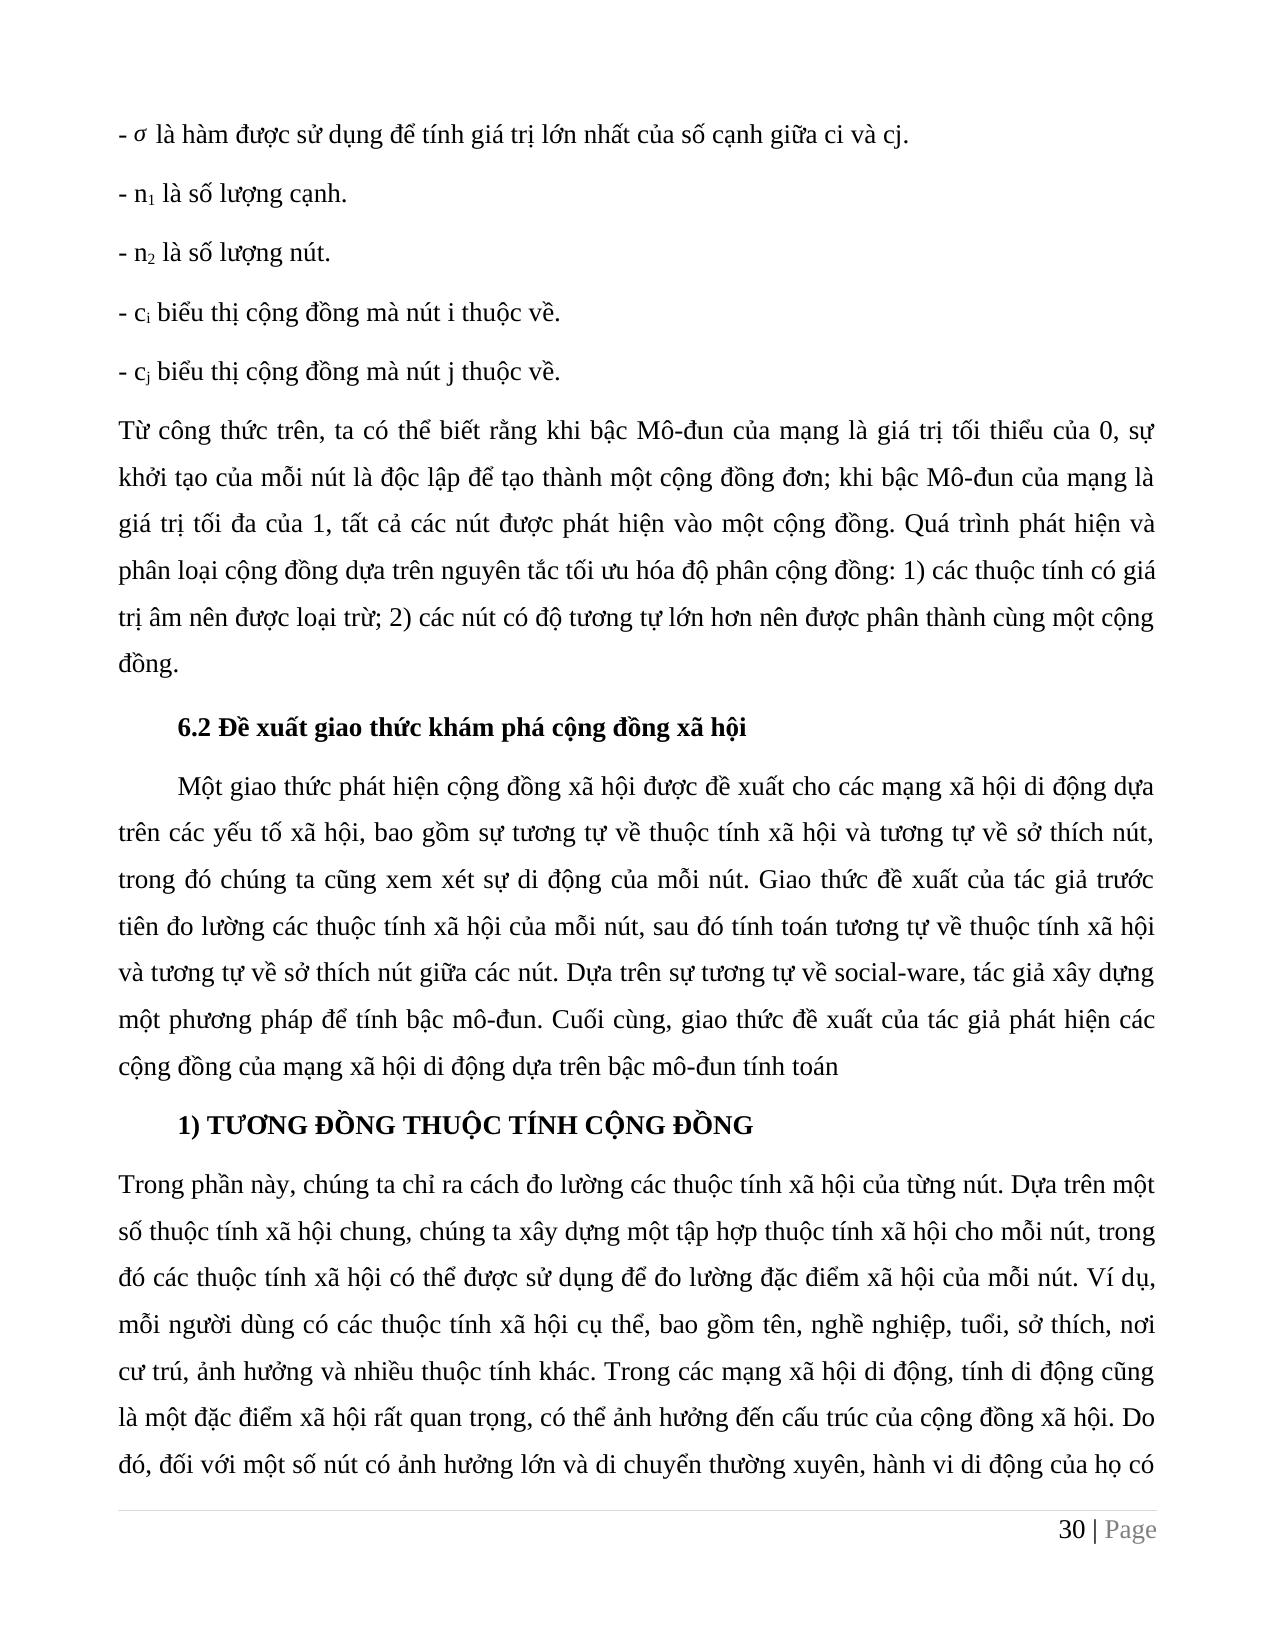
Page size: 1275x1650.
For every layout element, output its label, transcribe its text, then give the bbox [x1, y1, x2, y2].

text Từ công thức trên, ta có thể biết rằng khi bậc Mô-đun của mạng là giá trị tối thiểu của 0, sự khởi tạo của mỗi nút là độc lập để tạo thành một cộng đồng đơn; khi bậc Mô-đun của mạng là giá trị tối đa của 1, tất cả các nút được phát hiện vào một cộng đồng. Quá trình phát hiện và phân loại cộng đồng dựa trên nguyên tắc tối ưu hóa độ phân cộng đồng: 1) các thuộc tính có giá trị âm nên được loại trừ; 2) các nút có độ tương tự lớn hơn nên được phân thành cùng một cộng đồng. [118, 414, 1157, 678]
text - ci biểu thị cộng đồng mà nút i thuộc về. [118, 296, 1157, 327]
text - cj biểu thị cộng đồng mà nút j thuộc về. [118, 355, 1157, 386]
subtitle 6.2 Đề xuất giao thức khám phá cộng đồng xã hội [118, 711, 1157, 742]
text - n1 là số lượng cạnh. [118, 177, 1157, 208]
text - là hàm được sử dụng để tính giá trị lớn nhất của số cạnh giữa ci và cj. [118, 118, 1157, 149]
text Một giao thức phát hiện cộng đồng xã hội được đề xuất cho các mạng xã hội di động dựa trên các yếu tố xã hội, bao gồm sự tương tự về thuộc tính xã hội và tương tự về sở thích nút, trong đó chúng ta cũng xem xét sự di động của mỗi nút. Giao thức đề xuất của tác giả trước tiên đo lường các thuộc tính xã hội của mỗi nút, sau đó tính toán tương tự về thuộc tính xã hội và tương tự về sở thích nút giữa các nút. Dựa trên sự tương tự về social-ware, tác giả xây dựng một phương pháp để tính bậc mô-đun. Cuối cùng, giao thức đề xuất của tác giả phát hiện các cộng đồng của mạng xã hội di động dựa trên bậc mô-đun tính toán [118, 770, 1157, 1081]
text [118, 1168, 1157, 1479]
text - n2 là số lượng nút. [118, 236, 1157, 268]
